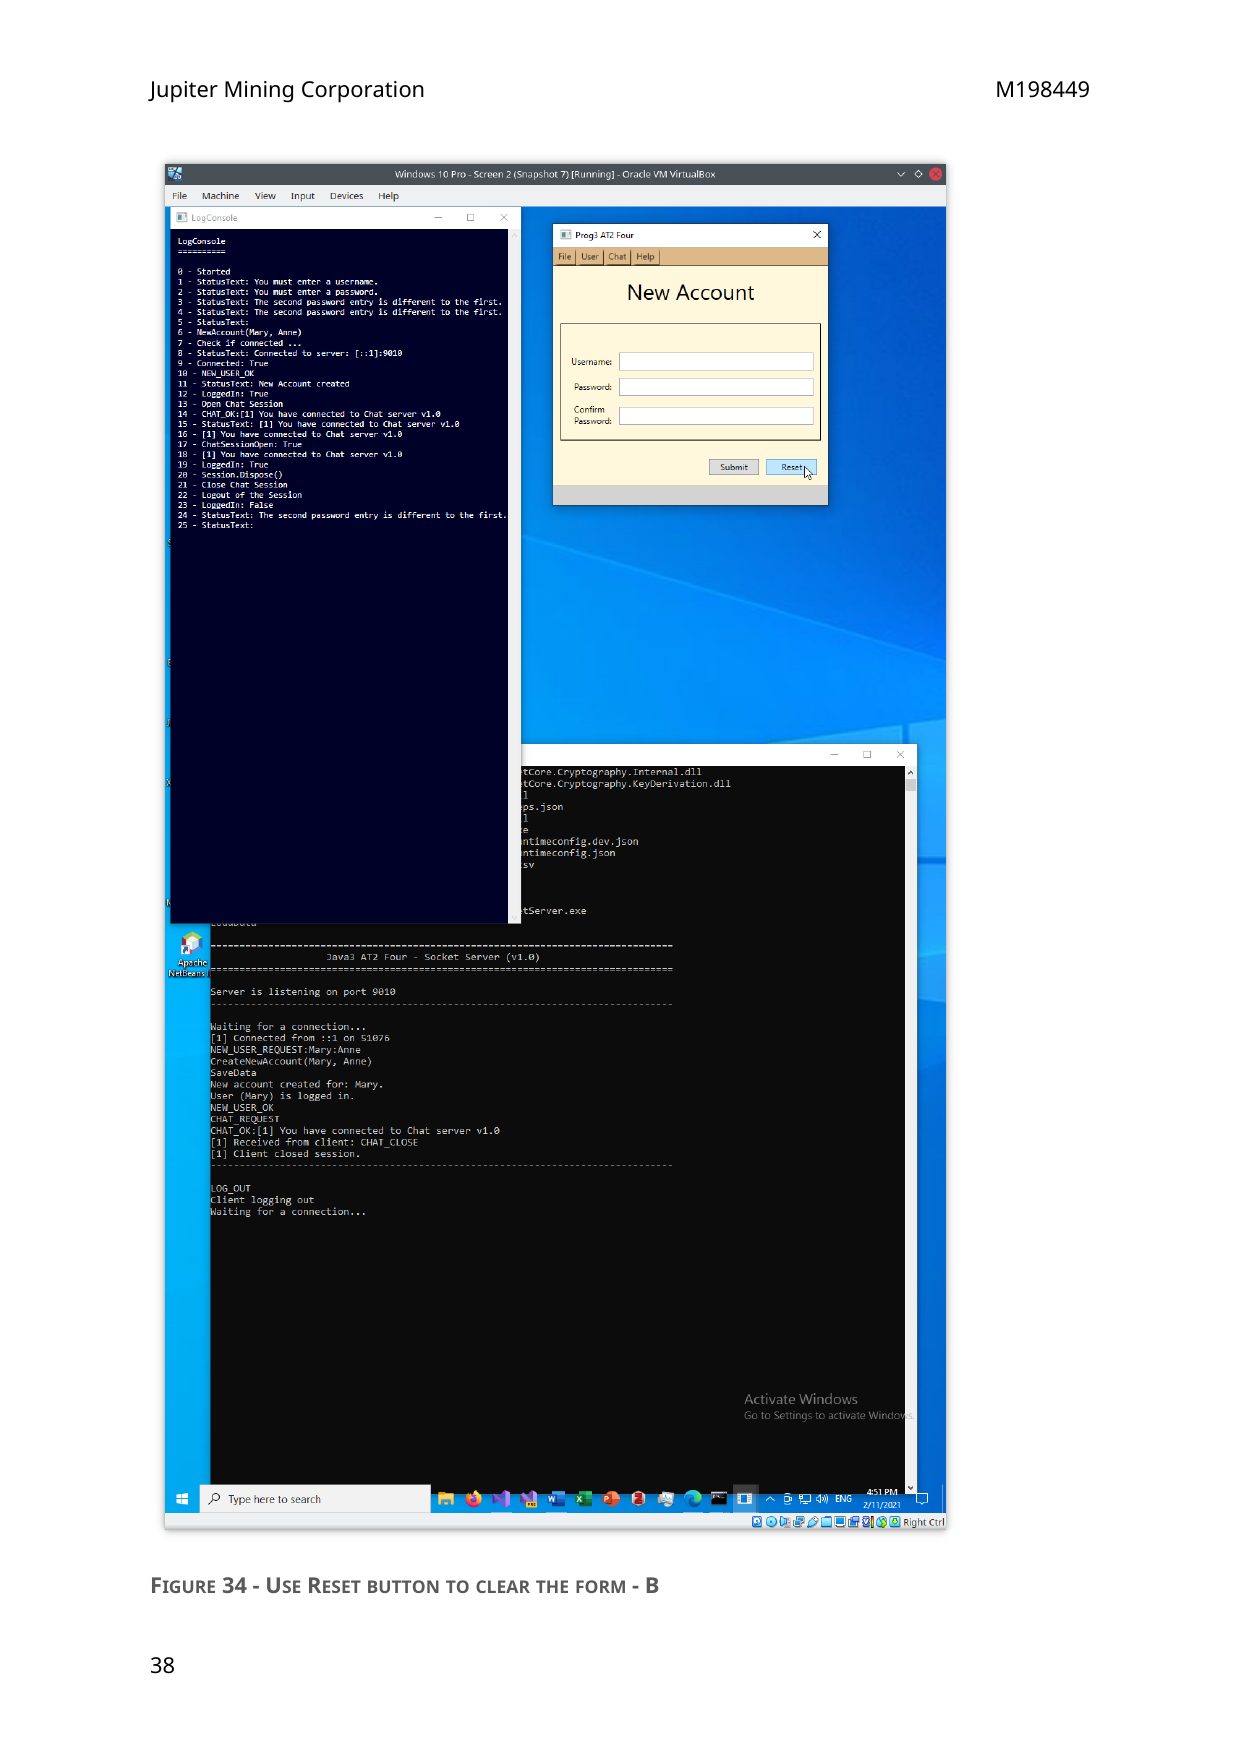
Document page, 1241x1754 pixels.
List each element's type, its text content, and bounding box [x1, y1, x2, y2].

text Figure 34 - Use Reset button to clear the form - B [150, 1571, 1090, 1600]
picture [150, 150, 959, 1544]
